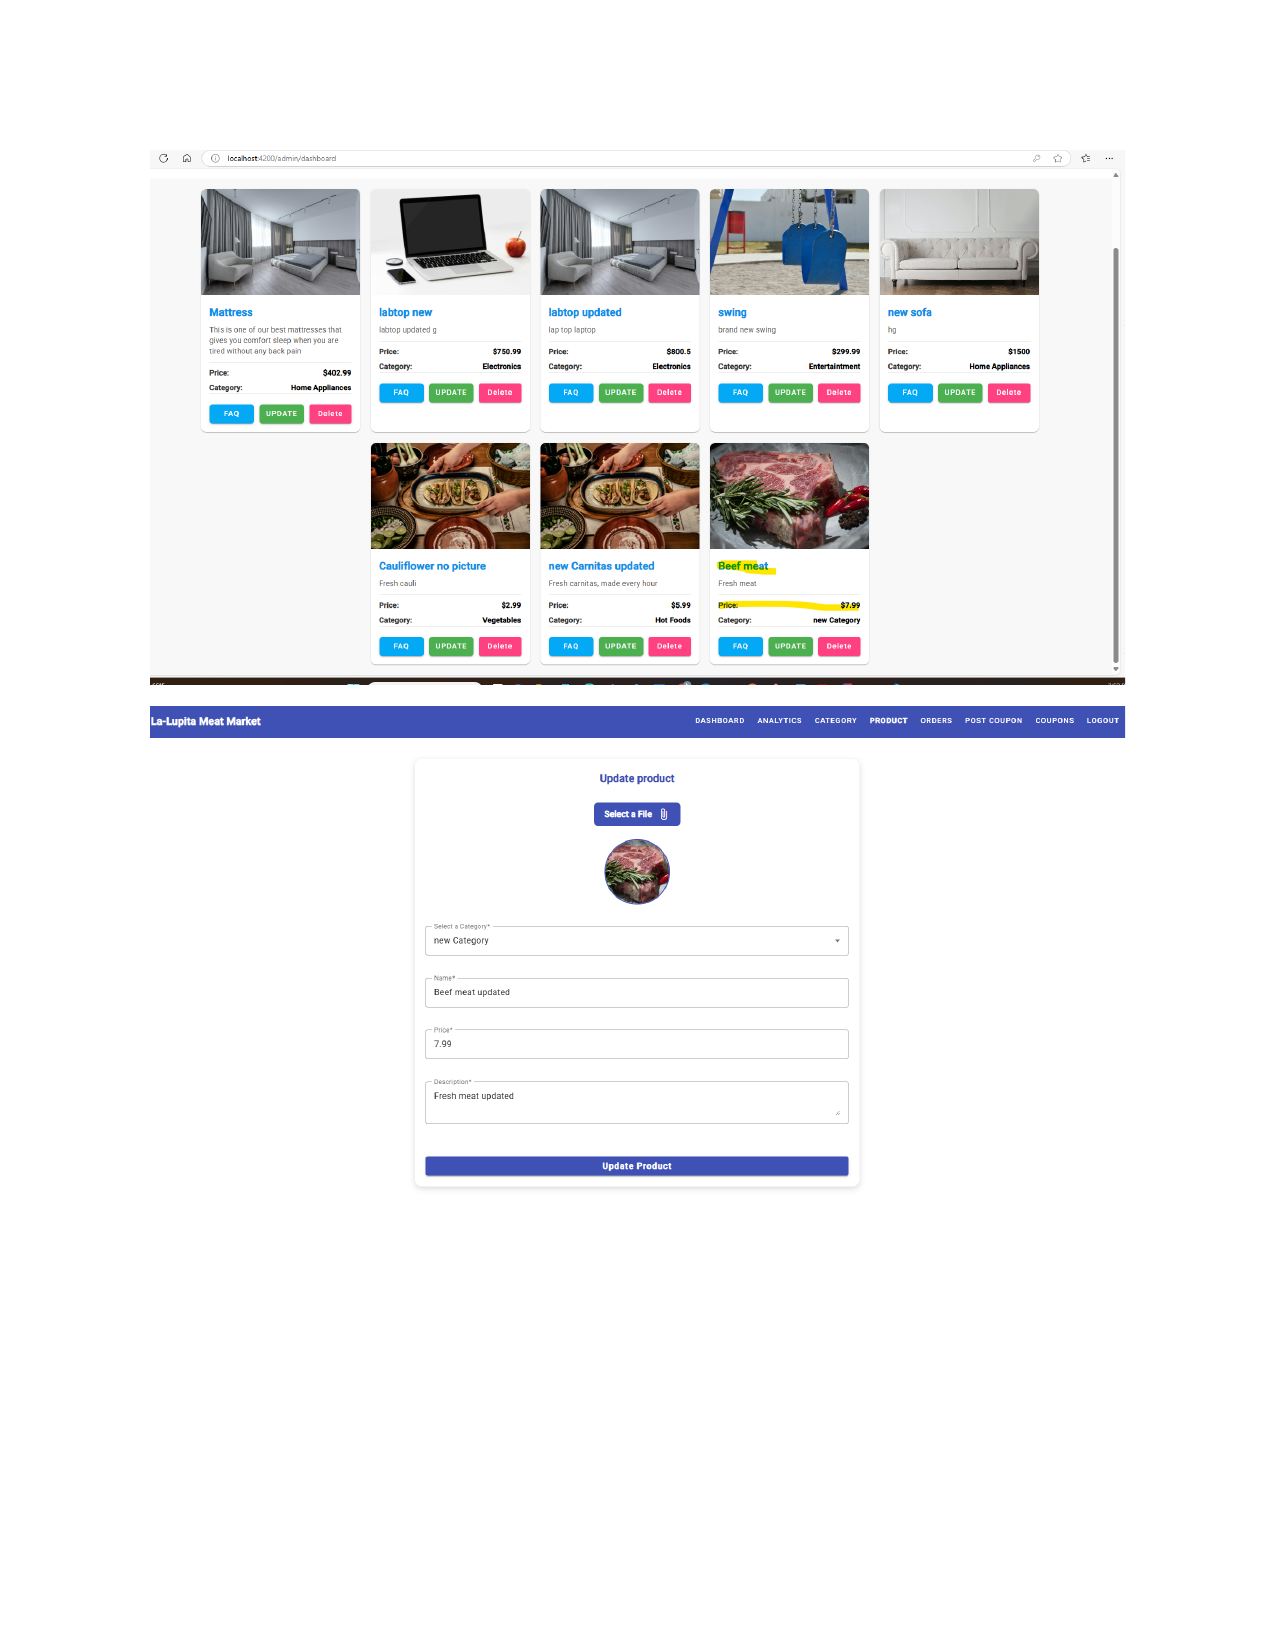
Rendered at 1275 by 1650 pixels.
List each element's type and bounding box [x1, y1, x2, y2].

picture [150, 150, 1125, 685]
picture [150, 706, 1125, 1204]
